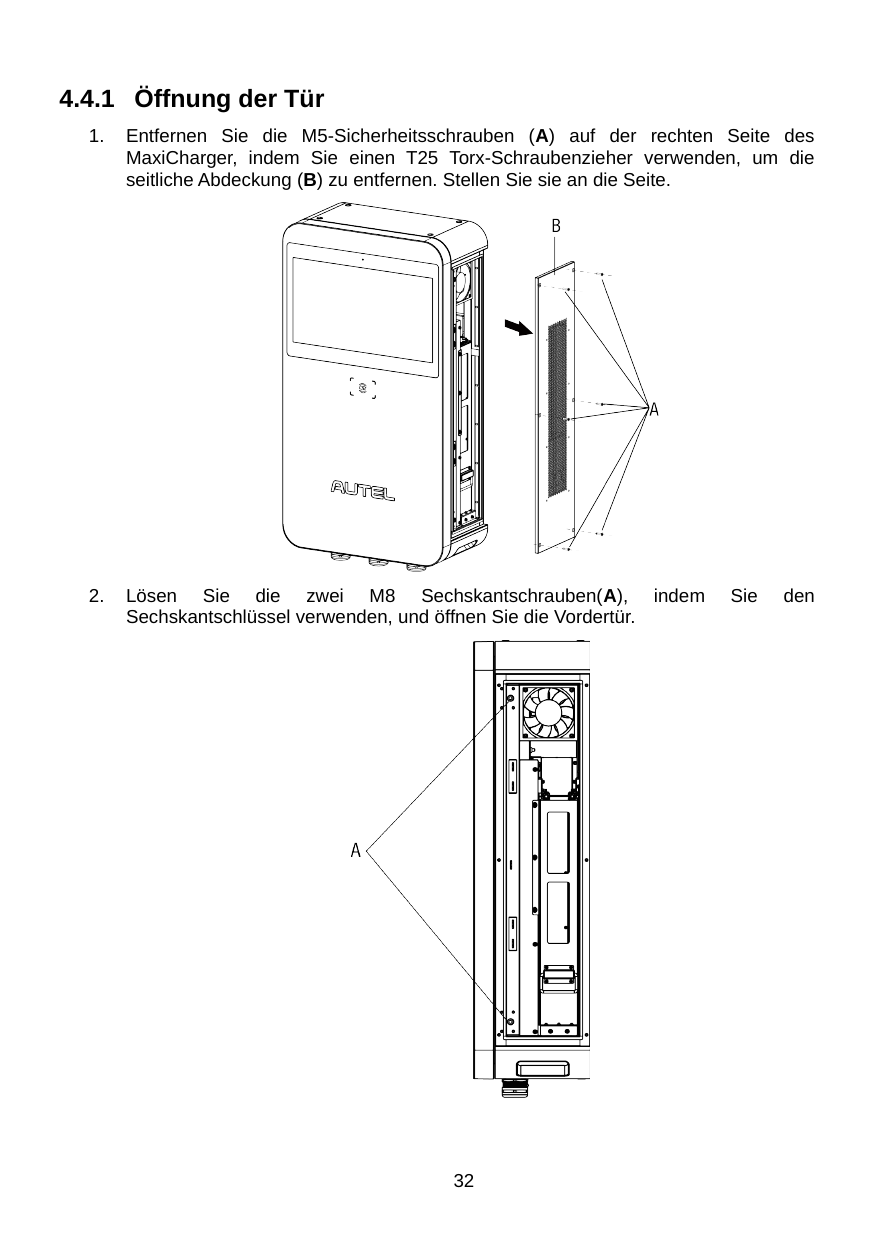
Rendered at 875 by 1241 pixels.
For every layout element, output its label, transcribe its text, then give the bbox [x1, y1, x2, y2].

subtitle Öffnung der Tür [59, 84, 815, 113]
list Entfernen Sie die M5-Sicherheitsschrauben (A) auf der rechten Seite des MaxiCharger, indem Sie einen T25 Torx-Schraubenzieher verwenden, um die seitliche Abdeckung (B) zu entfernen. Stellen Sie sie an die Seite. [89, 125, 815, 190]
list Lösen Sie die zwei M8 Sechskantschrauben(A), indem Sie den Sechskantschlüssel verwenden, und öffnen Sie die Vordertür. [89, 584, 815, 627]
picture [282, 202, 659, 572]
picture [350, 640, 590, 1098]
